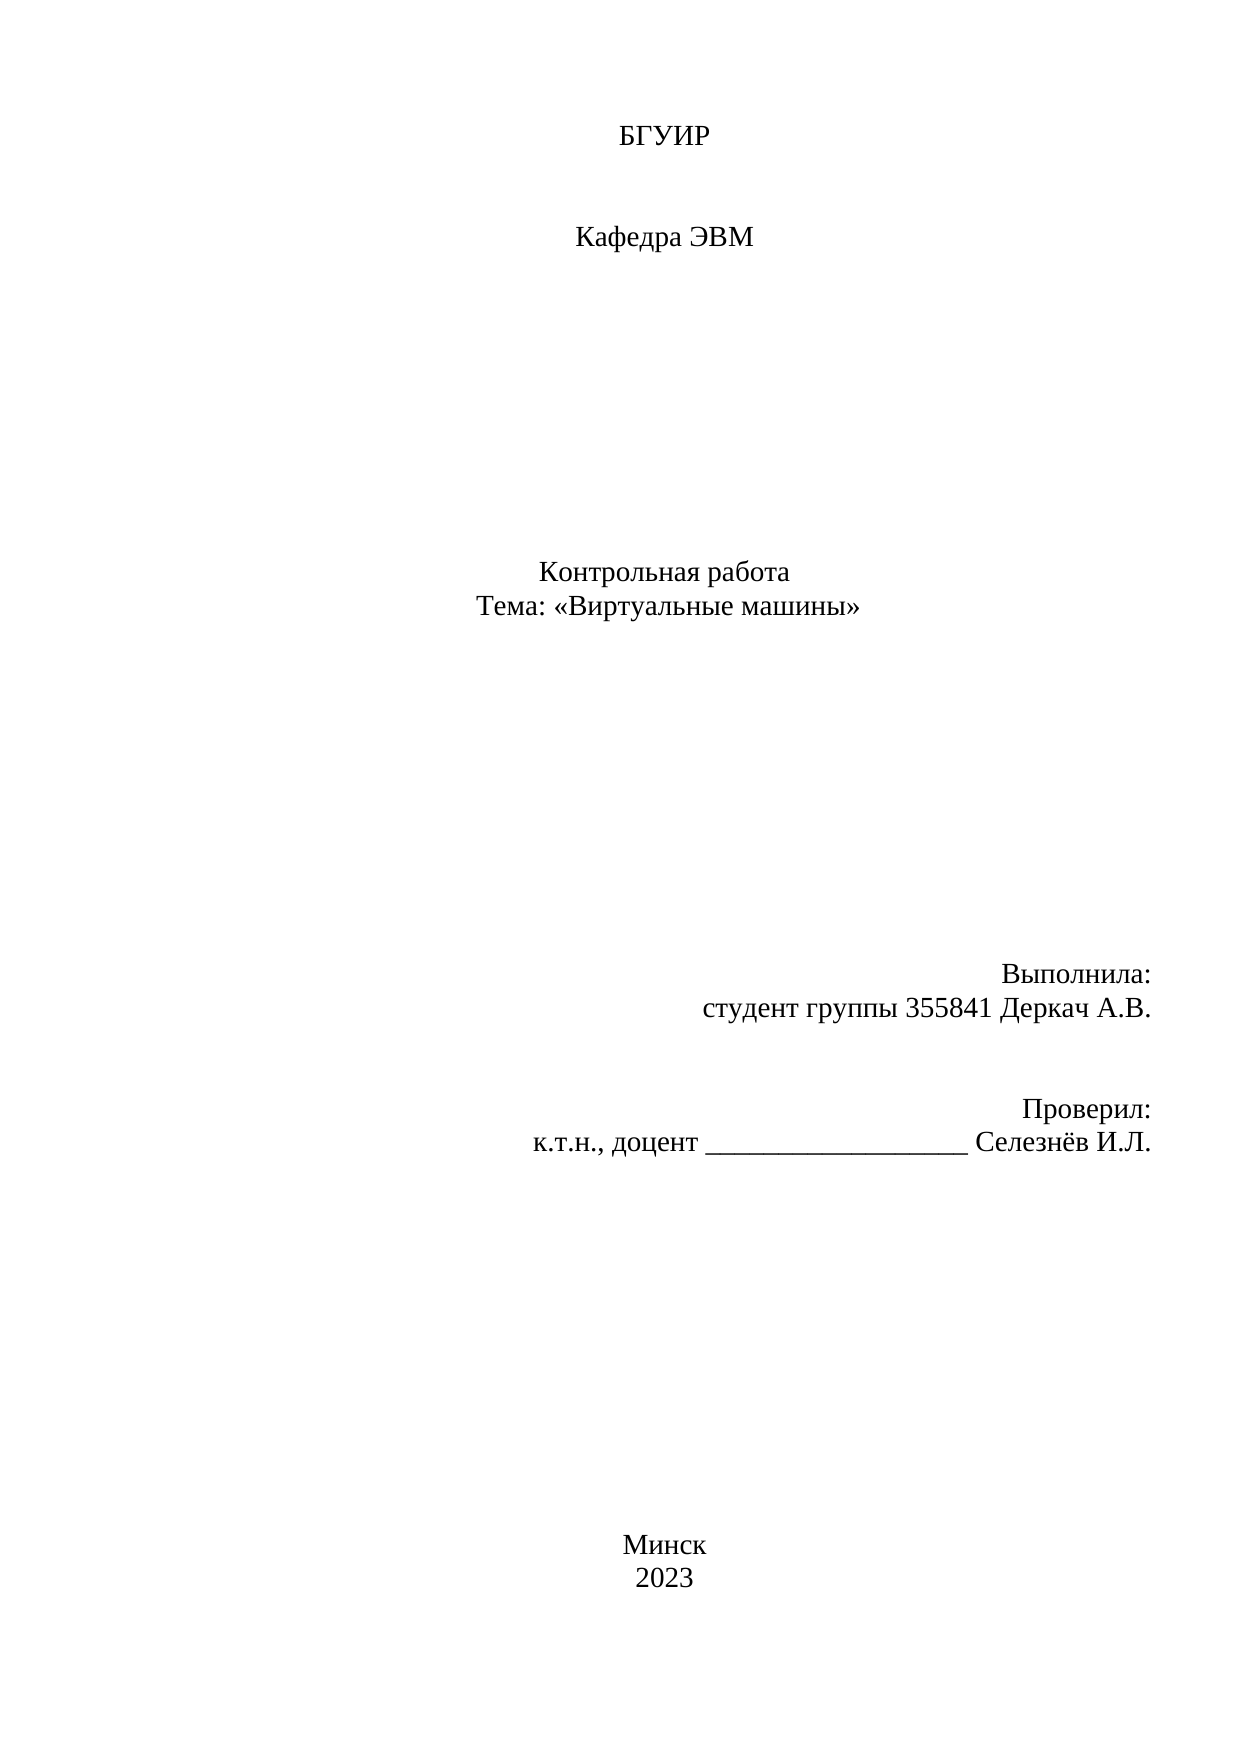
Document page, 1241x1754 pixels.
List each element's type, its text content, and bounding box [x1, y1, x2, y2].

text Проверил: [177, 1091, 1152, 1124]
text Кафедра ЭВМ [177, 219, 1152, 252]
text к.т.н., доцент __________________ Селезнёв И.Л. [177, 1124, 1152, 1158]
text Выполнила: [177, 957, 1152, 990]
text Минск [177, 1527, 1152, 1560]
text Тема: «Виртуальные машины» [177, 588, 1152, 621]
text БГУИР [177, 118, 1152, 152]
text студент группы 355841 Деркач А.В. [177, 990, 1152, 1024]
text 2023 [177, 1560, 1152, 1594]
text Контрольная работа [177, 554, 1152, 588]
